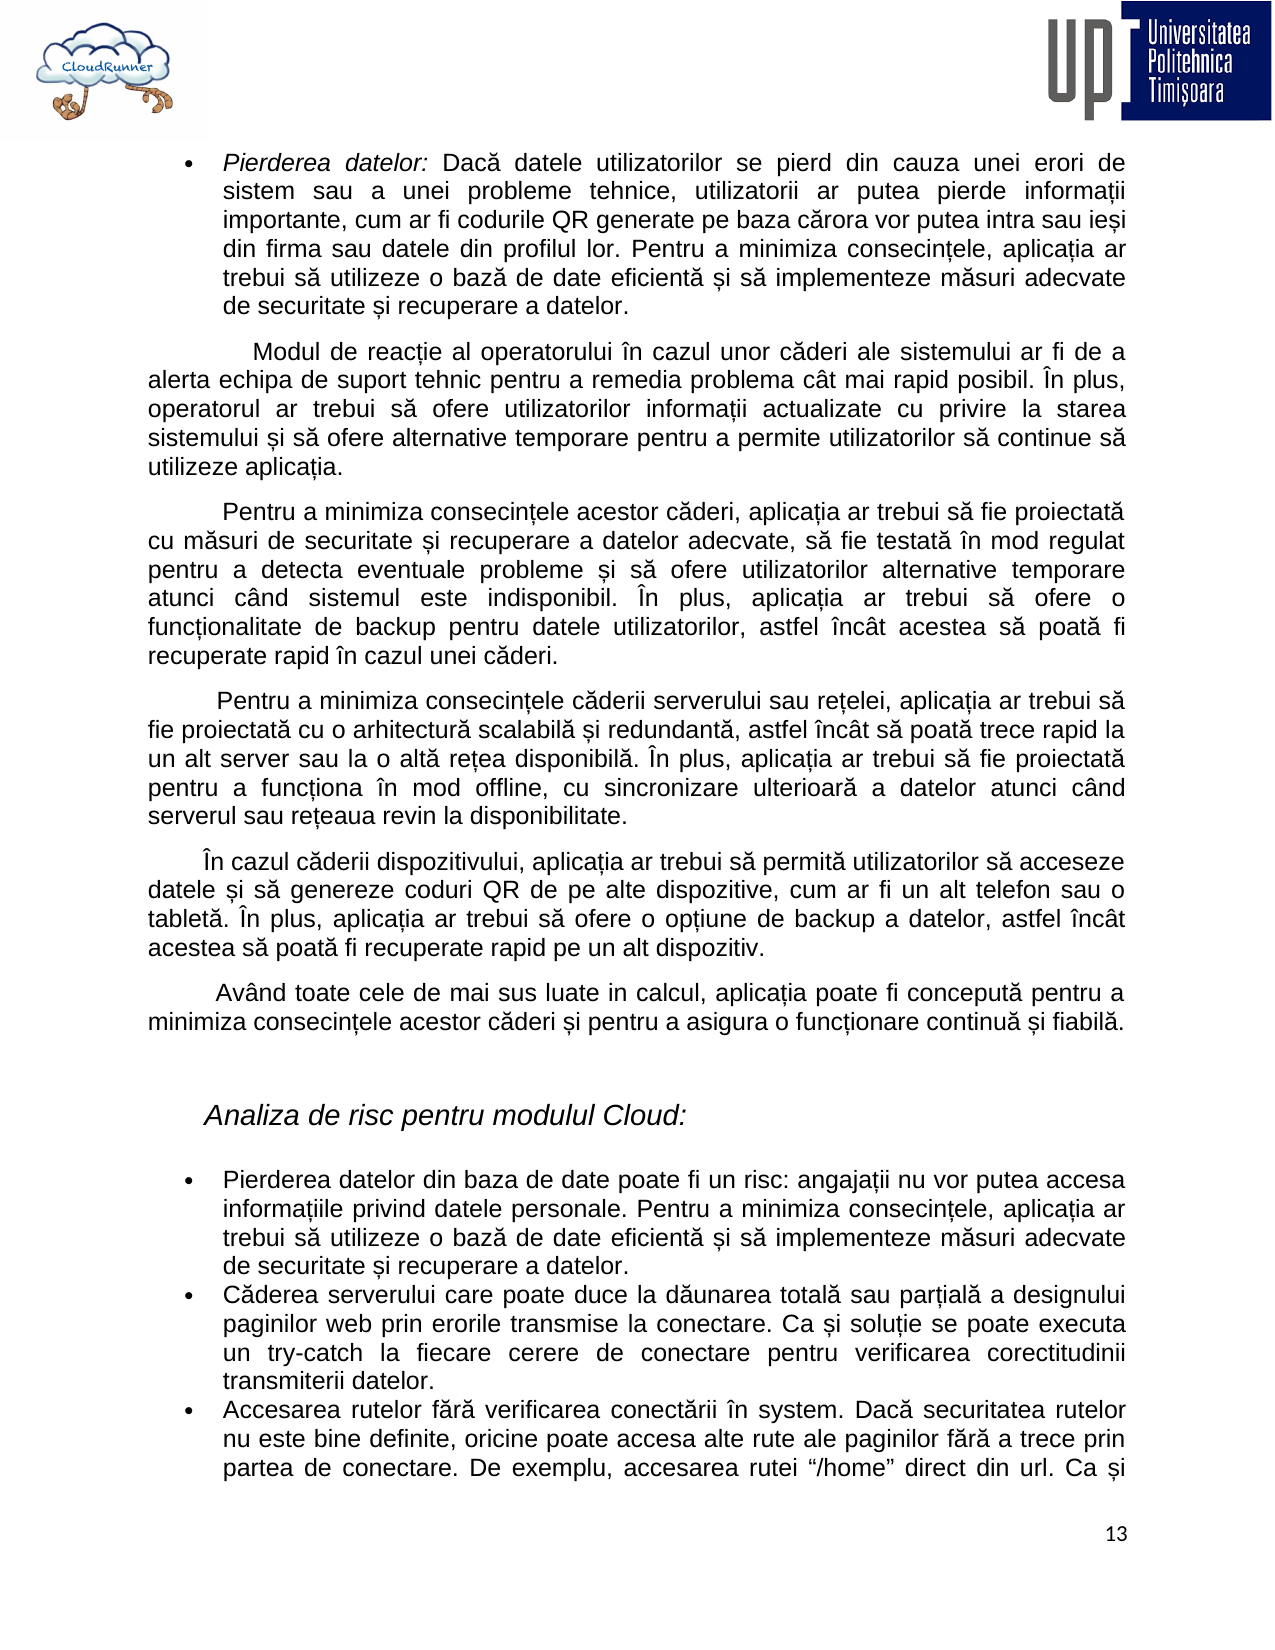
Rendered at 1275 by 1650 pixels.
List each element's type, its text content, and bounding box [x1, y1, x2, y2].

text Modul de reacție al operatorului în cazul unor căderi ale sistemului ar fi de a alerta echipa de suport tehnic pentru a remedia problema cât mai rapid posibil. În plus, operatorul ar trebui să ofere utilizatorilor informații actualizate cu privire la starea sistemului și să ofere alternative temporare pentru a permite utilizatorilor să continue să utilizeze aplicația. [148, 337, 1127, 481]
text Analiza de risc pentru modulul Cloud: [148, 1098, 1127, 1132]
list Căderea serverului care poate duce la dăunarea totală sau parțială a designului paginilor web prin erorile transmise la conectare. Ca și soluție se poate executa un try-catch la fiecare cerere de conectare pentru verificarea corectitudinii transmiterii datelor. [185, 1280, 1127, 1395]
picture [0, 0, 210, 140]
text Pentru a minimiza consecințele acestor căderi, aplicația ar trebui să fie proiectată cu măsuri de securitate și recuperare a datelor adecvate, să fie testată în mod regulat pentru a detecta eventuale probleme și să ofere utilizatorilor alternative temporare atunci când sistemul este indisponibil. În plus, aplicația ar trebui să ofere o funcționalitate de backup pentru datele utilizatorilor, astfel încât acestea să poată fi recuperate rapid în cazul unei căderi. [148, 497, 1127, 670]
list Pierderea datelor din baza de date poate fi un risc: angajații nu vor putea accesa informațiile privind datele personale. Pentru a minimiza consecințele, aplicația ar trebui să utilizeze o bază de date eficientă și să implementeze măsuri adecvate de securitate și recuperare a datelor. [185, 1165, 1127, 1280]
text Pentru a minimiza consecințele căderii serverului sau rețelei, aplicația ar trebui să fie proiectată cu o arhitectură scalabilă și redundantă, astfel încât să poată trece rapid la un alt server sau la o altă rețea disponibilă. În plus, aplicația ar trebui să fie proiectată pentru a funcționa în mod offline, cu sincronizare ulterioară a datelor atunci când serverul sau rețeaua revin la disponibilitate. [148, 686, 1127, 830]
text Având toate cele de mai sus luate in calcul, aplicația poate fi concepută pentru a minimiza consecințele acestor căderi și pentru a asigura o funcționare continuă și fiabilă. [148, 978, 1127, 1036]
picture [1026, 0, 1272, 129]
list Pierderea datelor: Dacă datele utilizatorilor se pierd din cauza unei erori de sistem sau a unei probleme tehnice, utilizatorii ar putea pierde informații importante, cum ar fi codurile QR generate pe baza cărora vor putea intra sau ieși din firma sau datele din profilul lor. Pentru a minimiza consecințele, aplicația ar trebui să utilizeze o bază de date eficientă și să implementeze măsuri adecvate de securitate și recuperare a datelor. [185, 148, 1127, 320]
text În cazul căderii dispozitivului, aplicația ar trebui să permită utilizatorilor să acceseze datele și să genereze coduri QR de pe alte dispozitive, cum ar fi un alt telefon sau o tabletă. În plus, aplicația ar trebui să ofere o opțiune de backup a datelor, astfel încât acestea să poată fi recuperate rapid pe un alt dispozitiv. [148, 847, 1127, 962]
